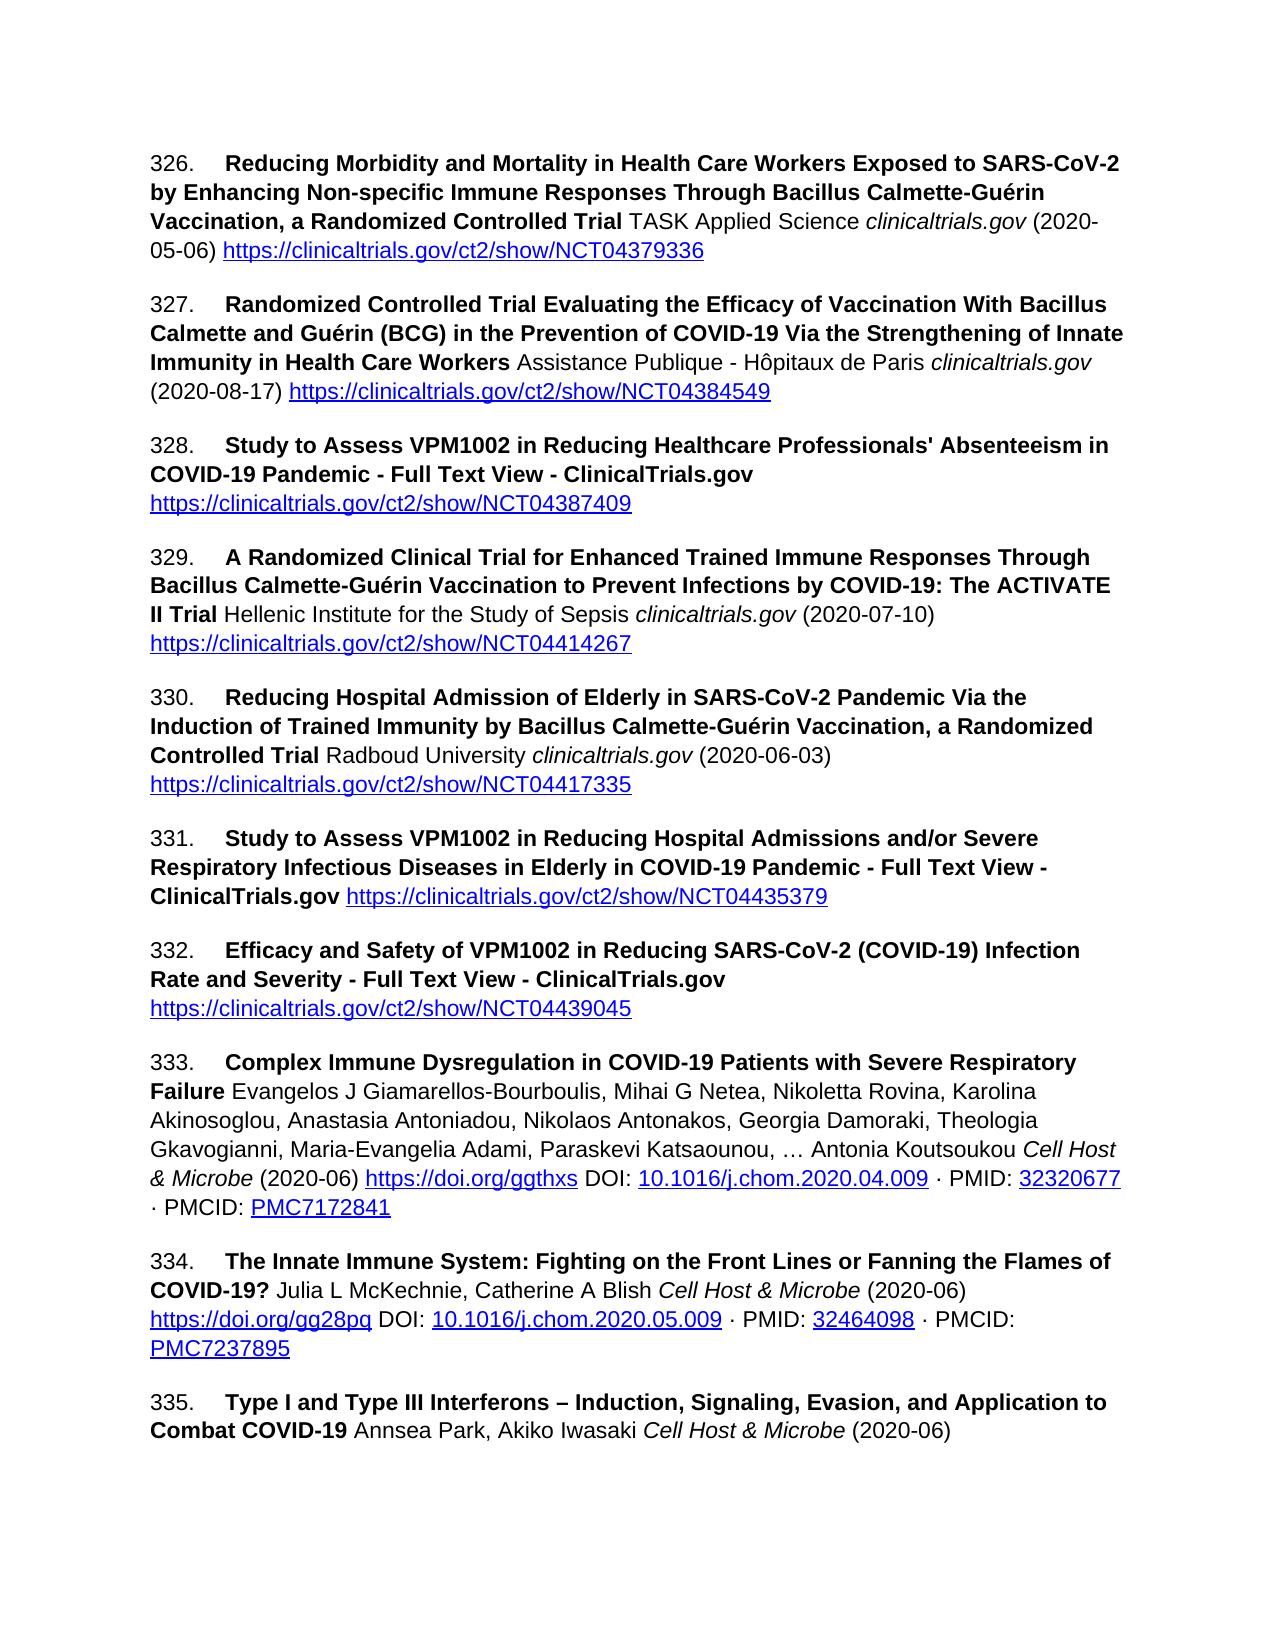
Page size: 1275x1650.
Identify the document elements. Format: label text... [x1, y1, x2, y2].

text 332. Efficacy and Safety of VPM1002 in Reducing SARS-CoV-2 (COVID-19) Infection Rate and Severity - Full Text View - ClinicalTrials.gov https://clinicaltrials.gov/ct2/show/NCT04439045 [150, 937, 1125, 1021]
text 330. Reducing Hospital Admission of Elderly in SARS-CoV-2 Pandemic Via the Induction of Trained Immunity by Bacillus Calmette-Guérin Vaccination, a Randomized Controlled Trial Radboud University clinicaltrials.gov (2020-06-03) https://clinicaltrials.gov/ct2/show/NCT04417335 [150, 684, 1125, 798]
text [150, 1388, 1125, 1444]
text 334. The Innate Immune System: Fighting on the Front Lines or Fanning the Flames of COVID-19? Julia L McKechnie, Catherine A Blish Cell Host & Microbe (2020-06) https://doi.org/gg28pq DOI: 10.1016/j.chom.2020.05.009 · PMID: 32464098 · PMCID: PMC7237895 [150, 1248, 1125, 1361]
text 326. Reducing Morbidity and Mortality in Health Care Workers Exposed to SARS-CoV-2 by Enhancing Non-specific Immune Responses Through Bacillus Calmette-Guérin Vaccination, a Randomized Controlled Trial TASK Applied Science clinicaltrials.gov (2020-05-06) https://clinicaltrials.gov/ct2/show/NCT04379336 [150, 150, 1125, 263]
text 327. Randomized Controlled Trial Evaluating the Efficacy of Vaccination With Bacillus Calmette and Guérin (BCG) in the Prevention of COVID-19 Via the Strengthening of Innate Immunity in Health Care Workers Assistance Publique - Hôpitaux de Paris clinicaltrials.gov (2020-08-17) https://clinicaltrials.gov/ct2/show/NCT04384549 [150, 291, 1125, 404]
text 329. A Randomized Clinical Trial for Enhanced Trained Immune Responses Through Bacillus Calmette-Guérin Vaccination to Prevent Infections by COVID-19: The ACTIVATE II Trial Hellenic Institute for the Study of Sepsis clinicaltrials.gov (2020-07-10) https://clinicaltrials.gov/ct2/show/NCT04414267 [150, 543, 1125, 657]
text 328. Study to Assess VPM1002 in Reducing Healthcare Professionals' Absenteeism in COVID-19 Pandemic - Full Text View - ClinicalTrials.gov https://clinicaltrials.gov/ct2/show/NCT04387409 [150, 432, 1125, 516]
text 333. Complex Immune Dysregulation in COVID-19 Patients with Severe Respiratory Failure Evangelos J Giamarellos-Bourboulis, Mihai G Netea, Nikoletta Rovina, Karolina Akinosoglou, Anastasia Antoniadou, Nikolaos Antonakos, Georgia Damoraki, Theologia Gkavogianni, Maria-Evangelia Adami, Paraskevi Katsaounou, … Antonia Koutsoukou Cell Host & Microbe (2020-06) https://doi.org/ggthxs DOI: 10.1016/j.chom.2020.04.009 · PMID: 32320677 · PMCID: PMC7172841 [150, 1049, 1125, 1220]
text 331. Study to Assess VPM1002 in Reducing Hospital Admissions and/or Severe Respiratory Infectious Diseases in Elderly in COVID-19 Pandemic - Full Text View - ClinicalTrials.gov https://clinicaltrials.gov/ct2/show/NCT04435379 [150, 825, 1125, 909]
